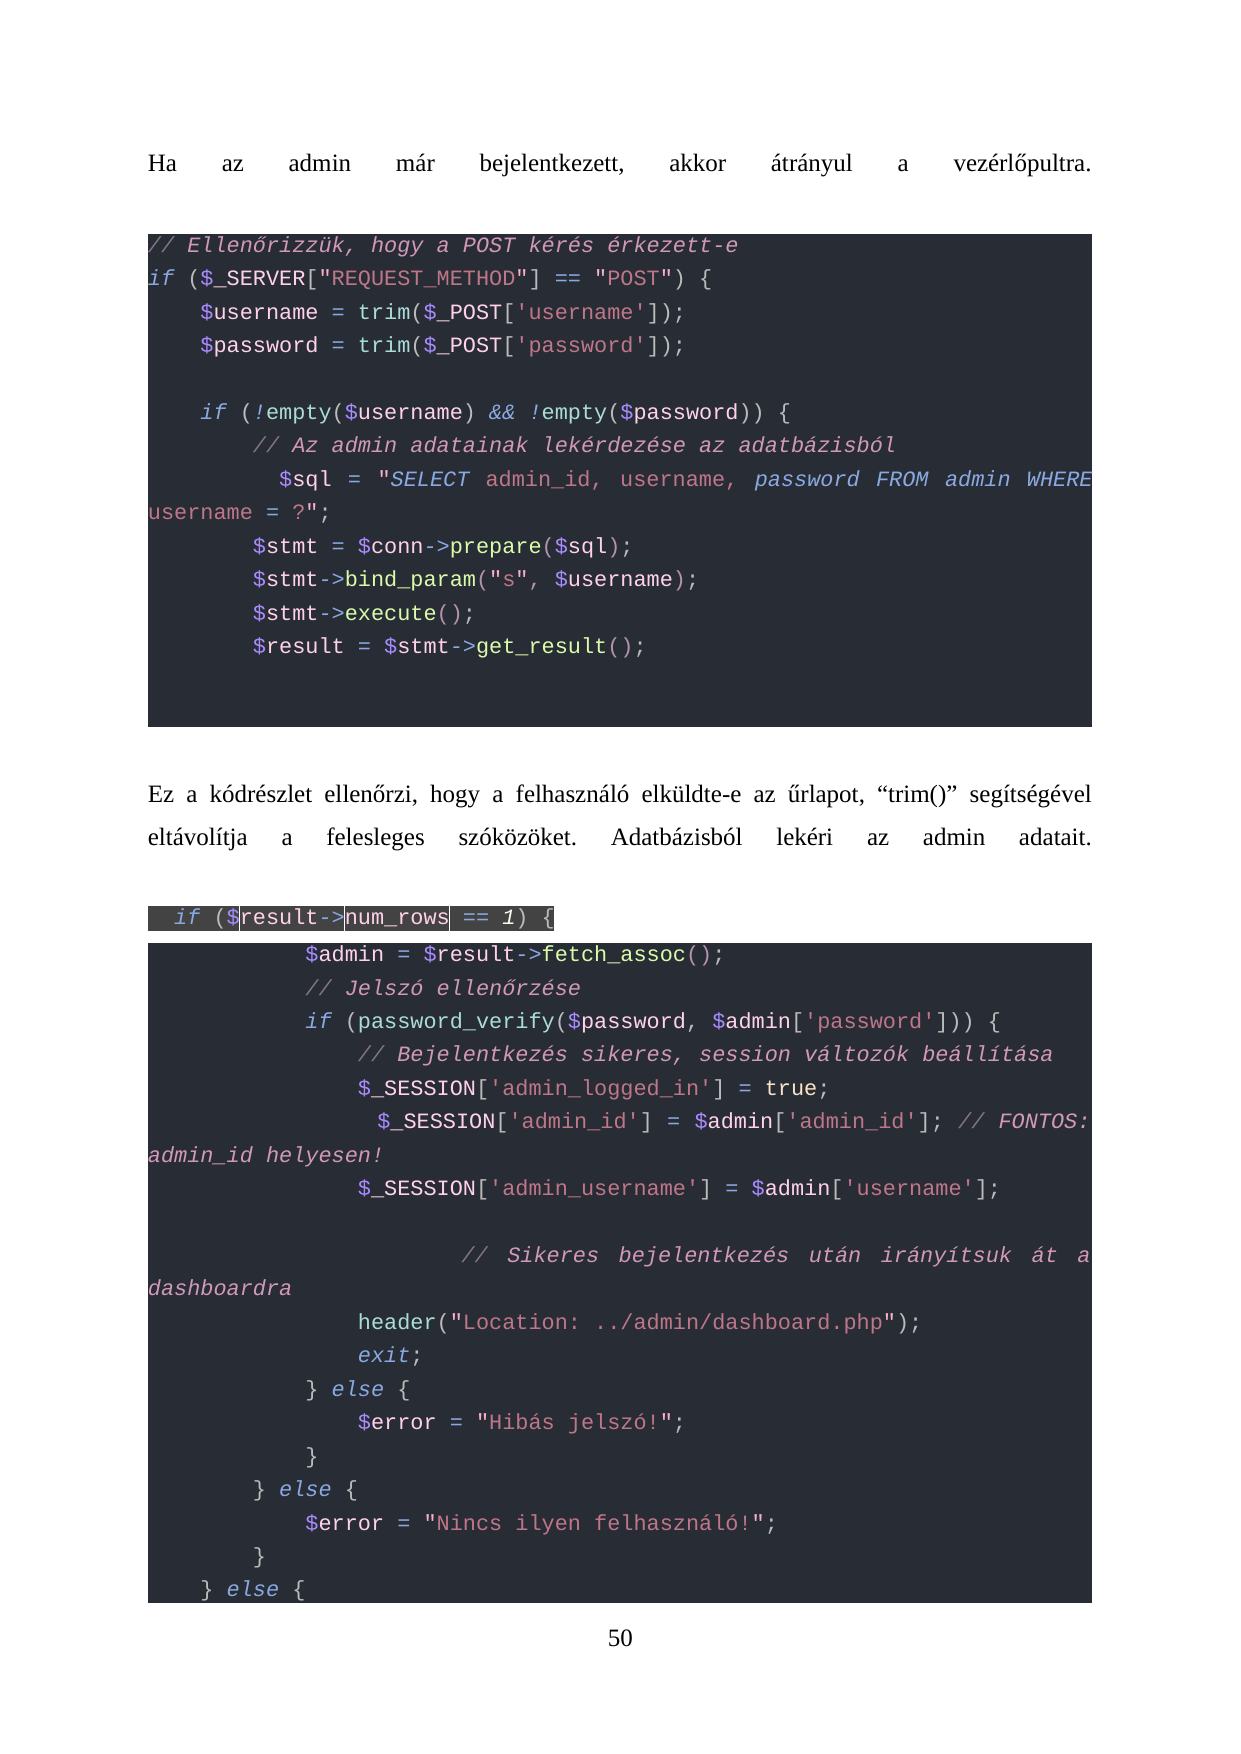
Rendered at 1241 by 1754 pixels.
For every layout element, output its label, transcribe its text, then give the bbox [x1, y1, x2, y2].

text } else { [148, 1378, 1092, 1403]
text } else { [148, 1478, 1092, 1503]
text $sql = "SELECT admin_id, username, password FROM admin WHERE username = ?"; [148, 468, 1092, 526]
text $_SESSION['admin_id'] = $admin['admin_id']; // FONTOS: admin_id helyesen! [148, 1110, 1092, 1169]
text if (!empty($username) && !empty($password)) { [148, 401, 1092, 426]
text // Bejelentkezés sikeres, session változók beállítása [148, 1043, 1092, 1068]
text $admin = $result->fetch_assoc(); [148, 943, 1092, 968]
text $_SESSION['admin_username'] = $admin['username']; [148, 1177, 1092, 1202]
text $password = trim($_POST['password']); [148, 334, 1092, 359]
text } else { [148, 1578, 1092, 1603]
text // Ellenőrizzük, hogy a POST kérés érkezett-e [148, 234, 1092, 259]
text $stmt = $conn->prepare($sql); [148, 535, 1092, 560]
text } [148, 1445, 1092, 1469]
text $_SESSION['admin_logged_in'] = true; [148, 1077, 1092, 1102]
text exit; [148, 1344, 1092, 1369]
text $stmt->execute(); [148, 602, 1092, 627]
text Ez a kódrészlet ellenőrzi, hogy a felhasználó elküldte-e az űrlapot, “trim()” segítségével eltávolítja a felesleges szóközöket. Adatbázisból lekéri az admin adatait. if ($result->num_rows == 1) { [148, 779, 1092, 931]
text if ($_SERVER["REQUEST_METHOD"] == "POST") { [148, 267, 1092, 292]
text // Jelszó ellenőrzése [148, 977, 1092, 1001]
text Ha az admin már bejelentkezett, akkor átrányul a vezérlőpultra. [148, 148, 1092, 219]
text $username = trim($_POST['username']); [148, 301, 1092, 326]
text } [148, 1545, 1092, 1570]
text if (password_verify($password, $admin['password'])) { [148, 1010, 1092, 1035]
text header("Location: ../admin/dashboard.php"); [148, 1311, 1092, 1336]
text $error = "Nincs ilyen felhasználó!"; [148, 1512, 1092, 1536]
text // Az admin adatainak lekérdezése az adatbázisból [148, 434, 1092, 459]
text // Sikeres bejelentkezés után irányítsuk át a dashboardra [148, 1244, 1092, 1302]
text $stmt->bind_param("s", $username); [148, 568, 1092, 593]
text $result = $stmt->get_result(); [148, 635, 1092, 660]
text $error = "Hibás jelszó!"; [148, 1411, 1092, 1436]
